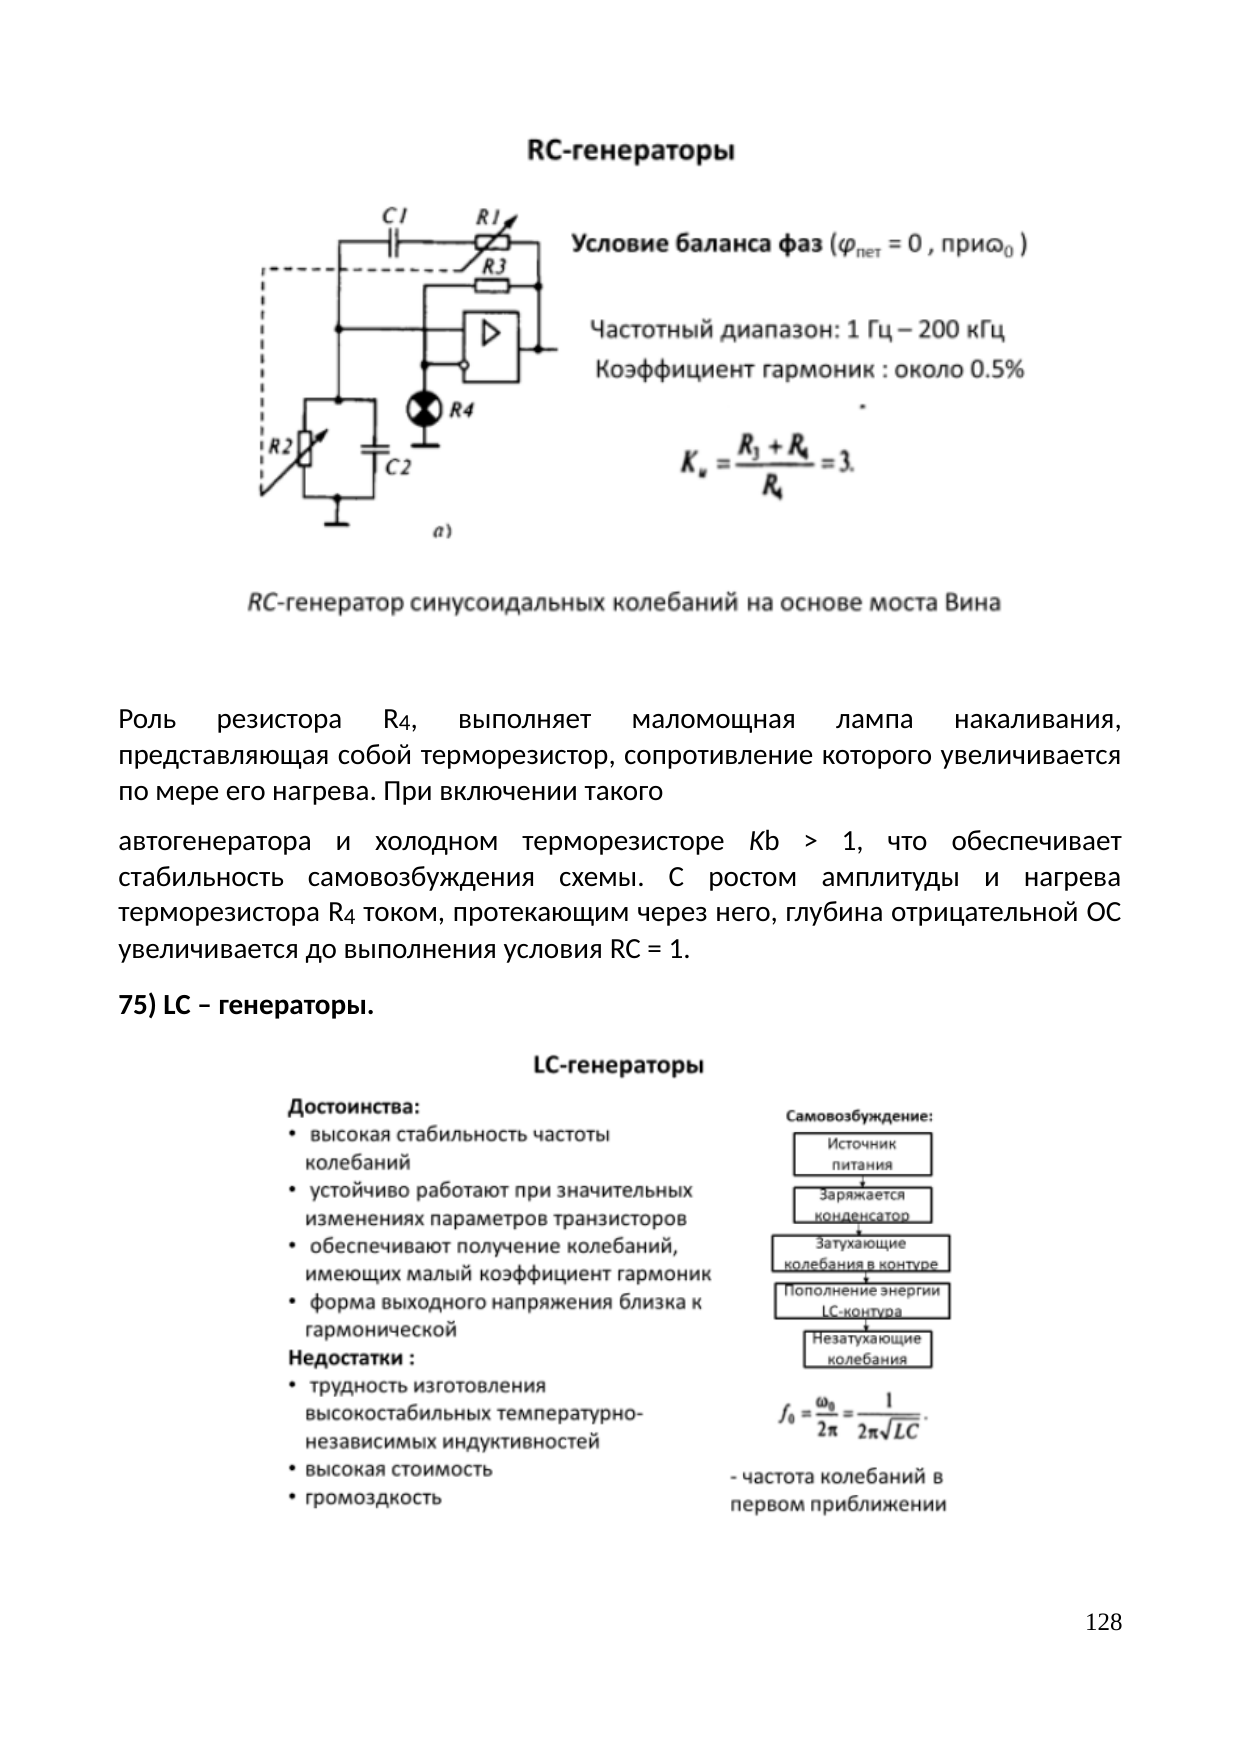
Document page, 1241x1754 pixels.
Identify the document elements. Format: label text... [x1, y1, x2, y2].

picture [201, 118, 1039, 631]
picture [267, 1034, 974, 1528]
subtitle 75) LC – генераторы. [118, 986, 1122, 1022]
text автогенератора и холодном терморезисторе Kb > 1, что обеспечивает стабильность самовозбуждения схемы. С ростом амплитуды и нагрева терморезистора R4 током, протекающим через него, глубина отрицательной ОС увеличивается до выполнения условия RC = 1. [118, 822, 1122, 966]
text Роль резистора R4, выполняет маломощная лампа накаливания, представляющая собой терморезистор, сопротивление которого увеличивается по мере его нагрева. При включении такого [118, 700, 1122, 807]
